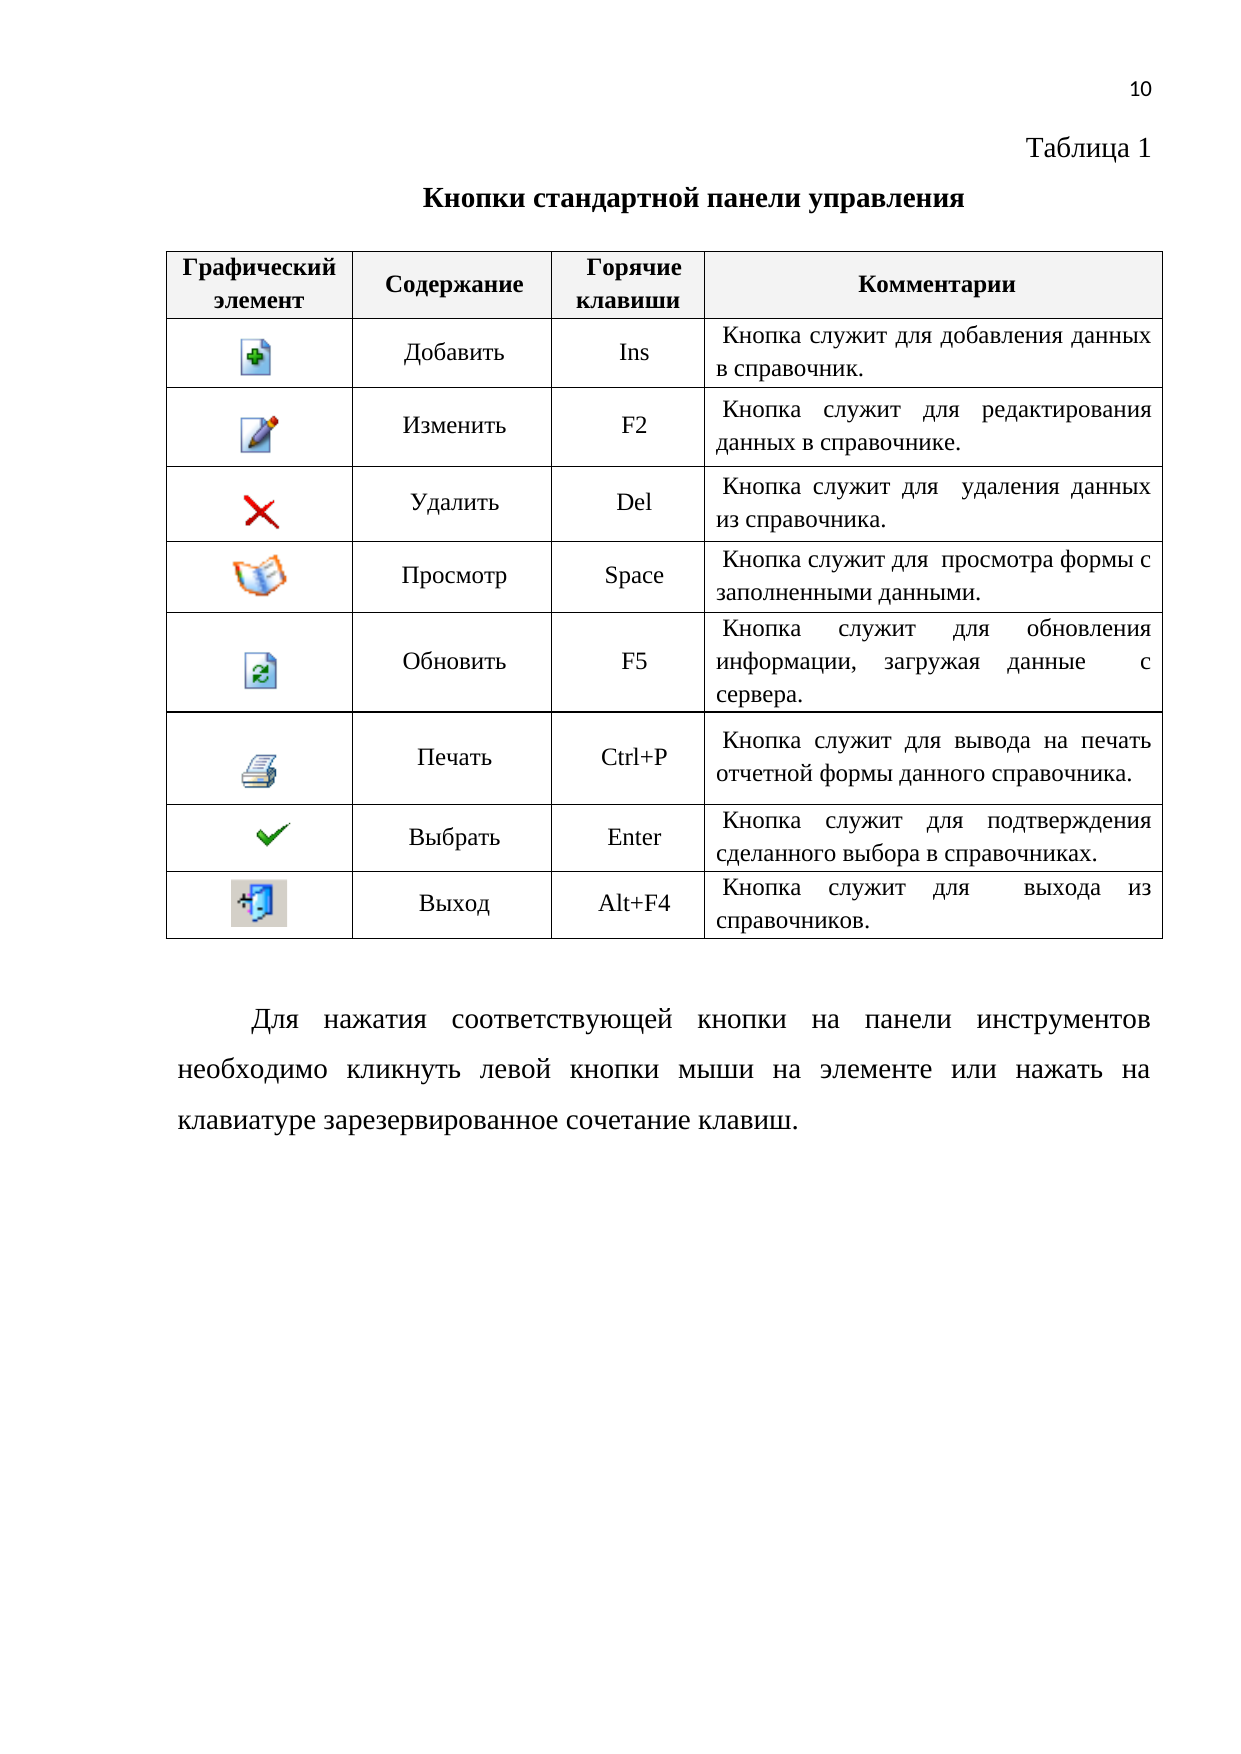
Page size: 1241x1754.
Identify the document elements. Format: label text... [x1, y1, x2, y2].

table_cell Кнопка служит для подтверждения сделанного выбора в справочниках. [705, 805, 1162, 871]
table_cell Ins [552, 319, 704, 387]
table_cell Кнопка служит для редактирования данных в справочнике. [705, 388, 1162, 466]
picture [233, 643, 289, 702]
table_cell Выбрать [353, 805, 551, 871]
table_header Горячие клавиши [552, 252, 704, 318]
table_cell Del [552, 467, 704, 541]
picture [212, 481, 307, 608]
table_cell Изменить [353, 388, 551, 466]
table_cell Печать [353, 713, 551, 804]
table_cell Кнопка служит для добавления данных в справочник. [705, 319, 1162, 387]
table_cell F2 [552, 388, 704, 466]
table_cell Просмотр [353, 542, 551, 612]
table_cell Enter [552, 805, 704, 871]
picture [244, 807, 302, 871]
table_cell [167, 388, 352, 466]
table_cell [167, 872, 352, 937]
picture [233, 405, 285, 466]
picture [231, 878, 288, 927]
table_cell Кнопка служит для выхода из справочников. [705, 872, 1162, 937]
table_cell Обновить [353, 613, 551, 711]
table_cell [167, 319, 352, 387]
table_cell [167, 542, 352, 612]
table_cell Ctrl+P [552, 713, 704, 804]
table_cell Кнопка служит для вывода на печать отчетной формы данного справочника. [705, 713, 1162, 804]
table_header Графический элемент [167, 252, 352, 318]
table_cell Добавить [353, 319, 551, 387]
table_header Содержание [353, 252, 551, 318]
picture [233, 328, 279, 387]
table_cell Выход [353, 872, 551, 937]
table_cell F5 [552, 613, 704, 711]
table_cell Alt+F4 [552, 872, 704, 937]
text Таблица 1 [177, 130, 1152, 163]
table_cell Удалить [353, 467, 551, 541]
table_cell [167, 805, 352, 871]
table_header Комментарии [705, 252, 1162, 318]
picture [234, 747, 286, 804]
table_cell [167, 713, 352, 804]
text Для нажатия соответствующей кнопки на панели инструментов необходимо кликнуть левой кнопки мыши на элементе или нажать на клавиатуре зарезервированное сочетание клавиш. [177, 1001, 1152, 1135]
table_cell [167, 467, 352, 541]
table_cell Кнопка служит для просмотра формы с заполненными данными. [705, 542, 1162, 612]
table_cell Space [552, 542, 704, 612]
table_cell Кнопка служит для удаления данных из справочника. [705, 467, 1162, 541]
table_cell [167, 613, 352, 711]
text Кнопки стандартной панели управления [177, 180, 1152, 214]
table_cell Кнопка служит для обновления информации, загружая данные с сервера. [705, 613, 1162, 711]
